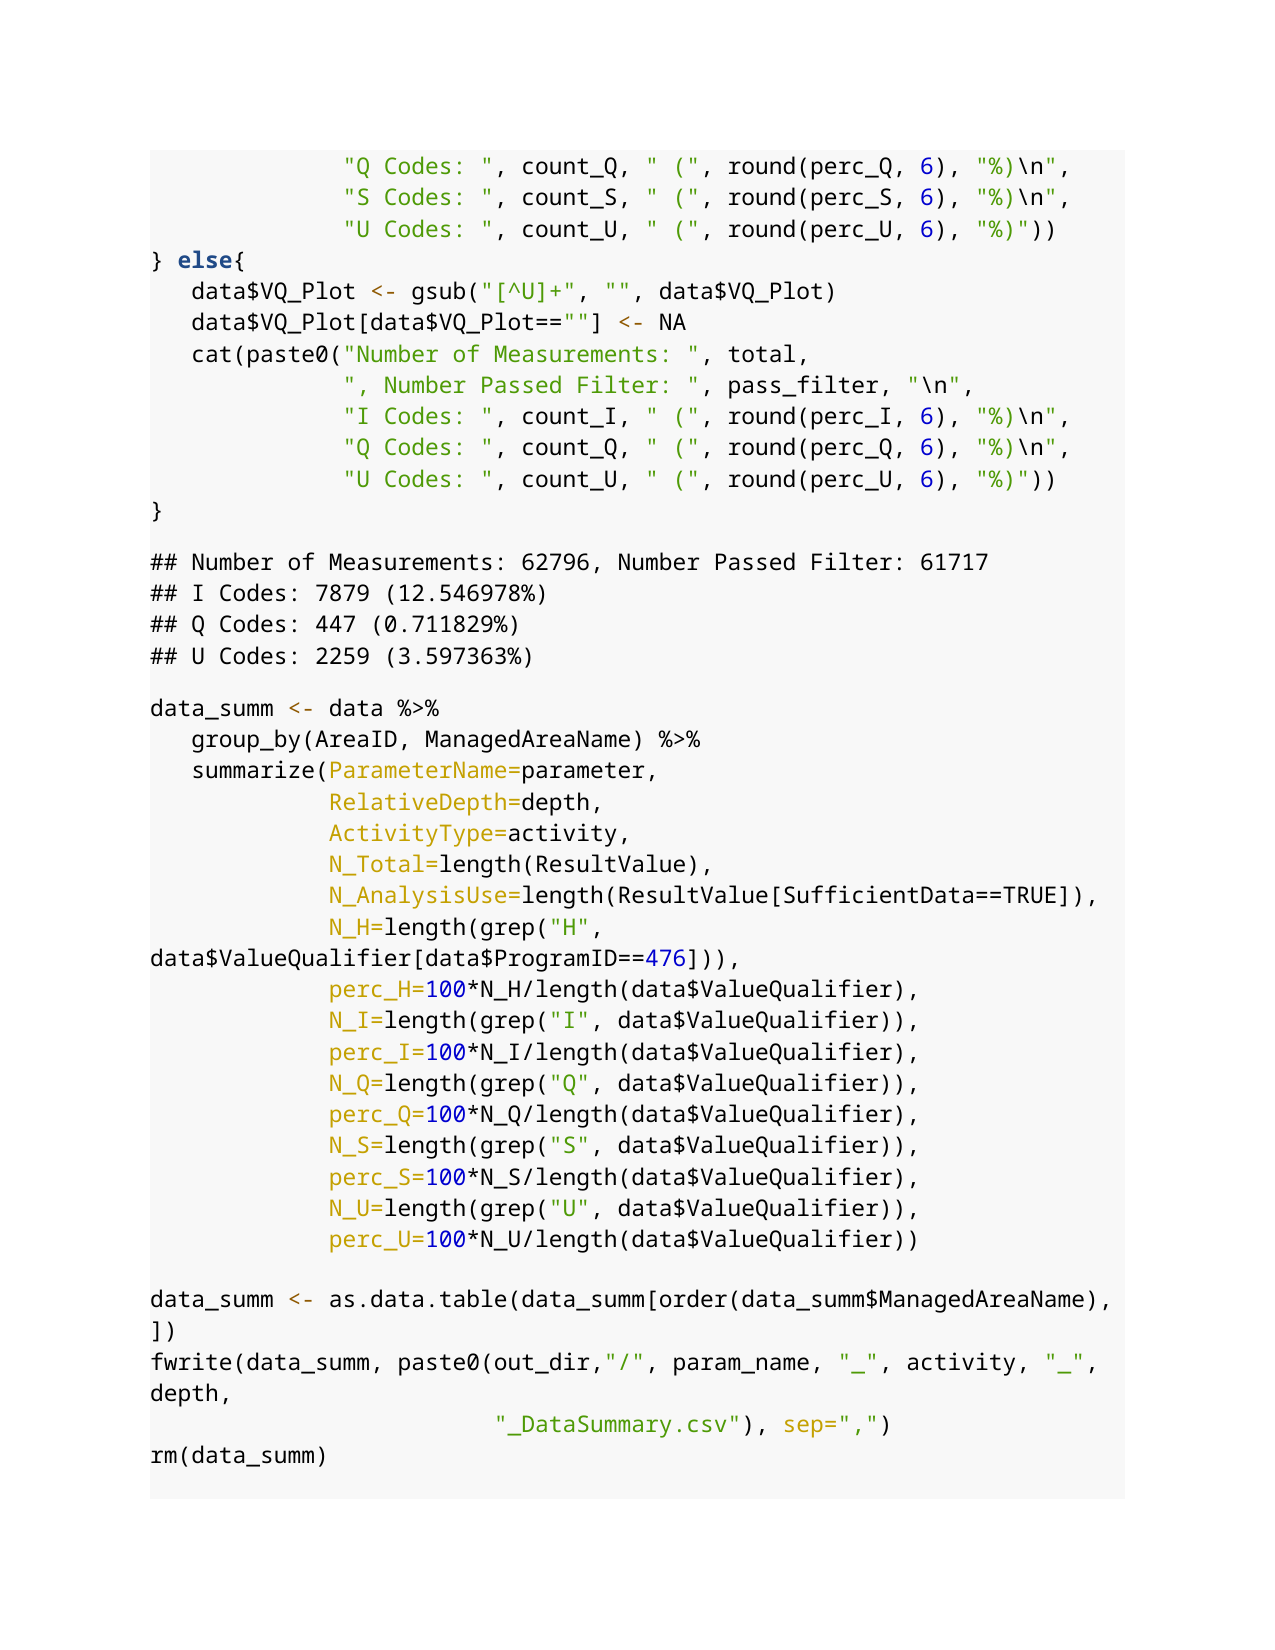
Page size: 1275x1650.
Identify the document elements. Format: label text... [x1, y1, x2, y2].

text ## Number of Measurements: 62796, Number Passed Filter: 61717 ## I Codes: 7879 (12.546978%) ## Q Codes: 447 (0.711829%) ## U Codes: 2259 (3.597363%) [150, 546, 1125, 671]
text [150, 150, 1125, 525]
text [150, 692, 1125, 1499]
